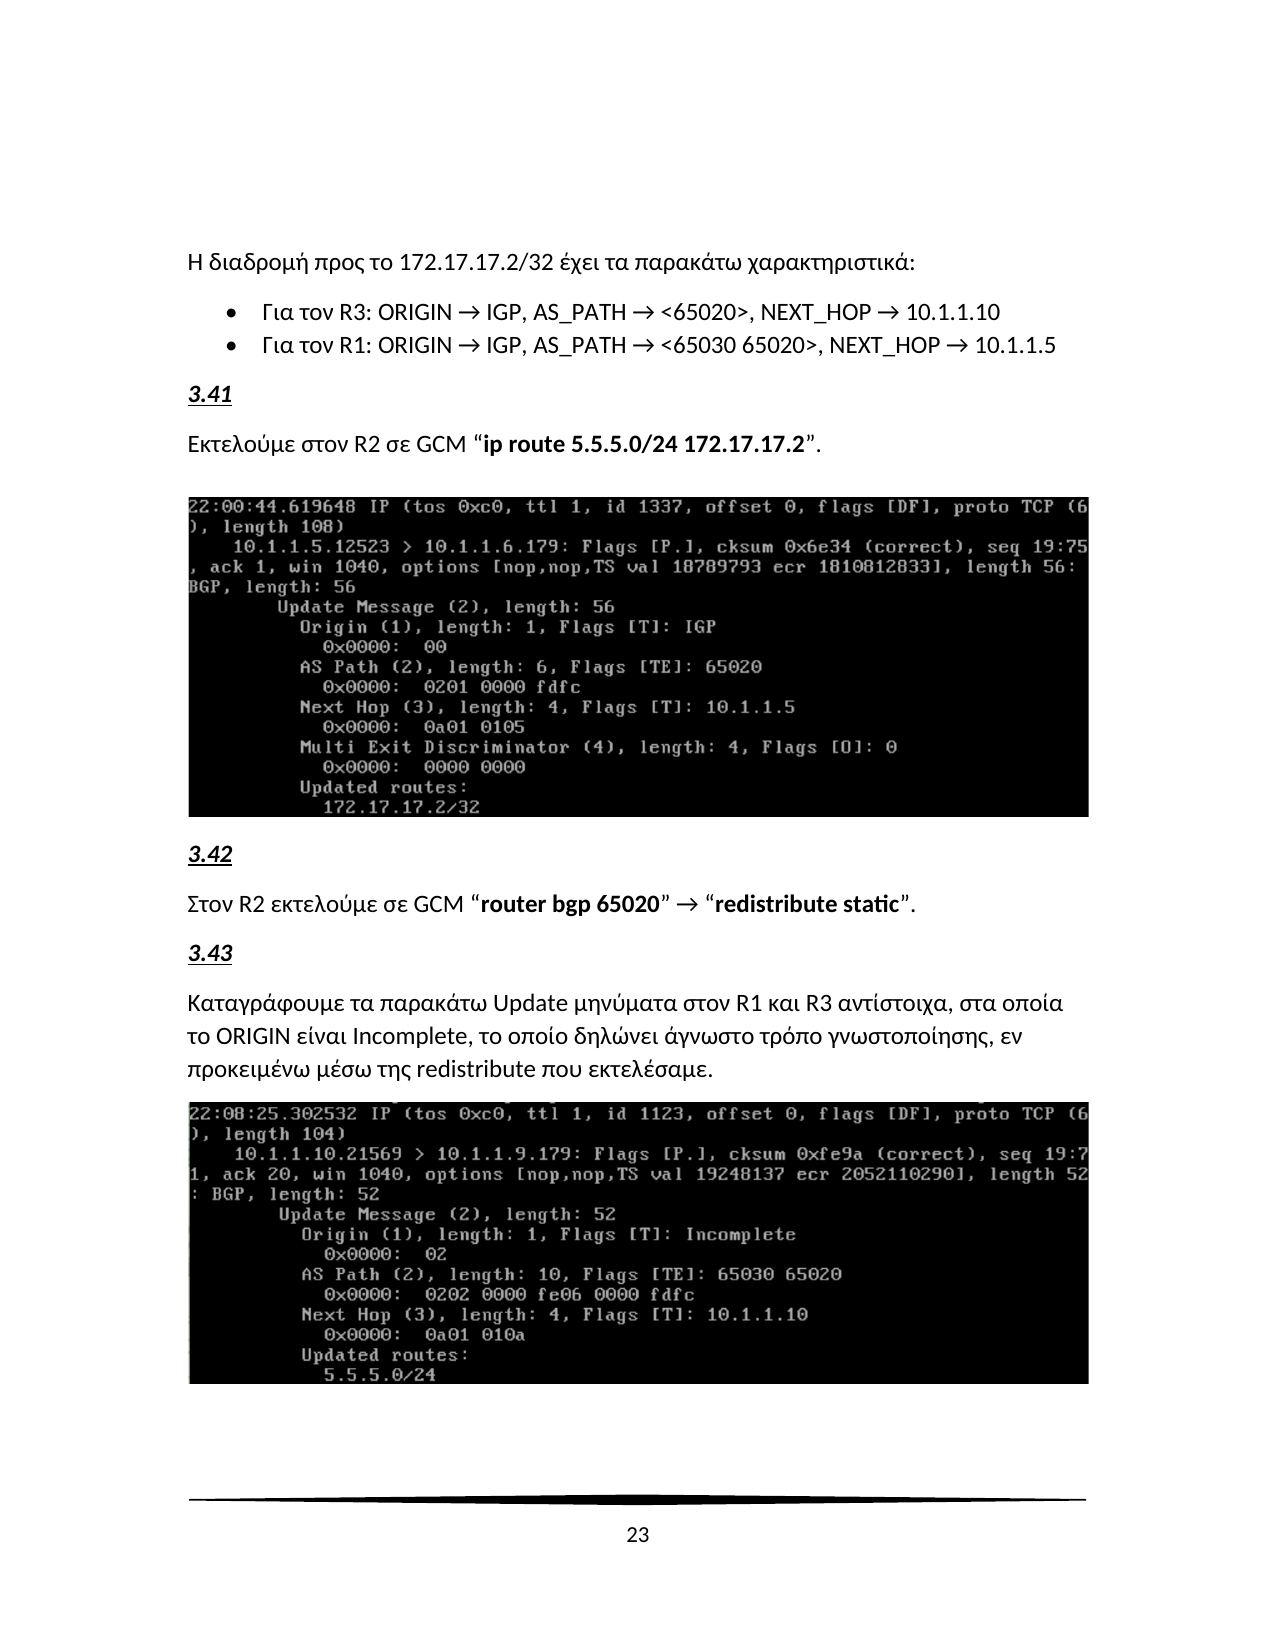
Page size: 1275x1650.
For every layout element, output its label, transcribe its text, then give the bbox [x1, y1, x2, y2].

list Για τον R3: ORIGIN → IGP, AS_PATH → <65020>, NEXT_HOP → 10.1.1.10 [225, 296, 1087, 327]
text Στον R2 εκτελούμε σε GCM “router bgp 65020” → “redistribute static”. [187, 888, 1087, 918]
text Εκτελούμε στον R2 σε GCM “ip route 5.5.5.0/24 172.17.17.2”. [187, 428, 1087, 459]
text 3.41 [187, 378, 1087, 409]
text Η διαδρομή προς το 172.17.17.2/32 έχει τα παρακάτω χαρακτηριστικά: [187, 246, 1087, 277]
picture [188, 497, 1089, 817]
picture [188, 1102, 1089, 1384]
list Για τον R1: ORIGIN → IGP, AS_PATH → <65030 65020>, NEXT_HOP → 10.1.1.5 [225, 329, 1087, 359]
text Καταγράφουμε τα παρακάτω Update μηνύματα στον R1 και R3 αντίστοιχα, στα οποία το ORIGIN είναι Incomplete, το οποίο δηλώνει άγνωστο τρόπο γνωστοποίησης, εν προκειμένω μέσω της redistribute που εκτελέσαμε. [187, 987, 1087, 1083]
text 3.43 [187, 938, 1087, 968]
